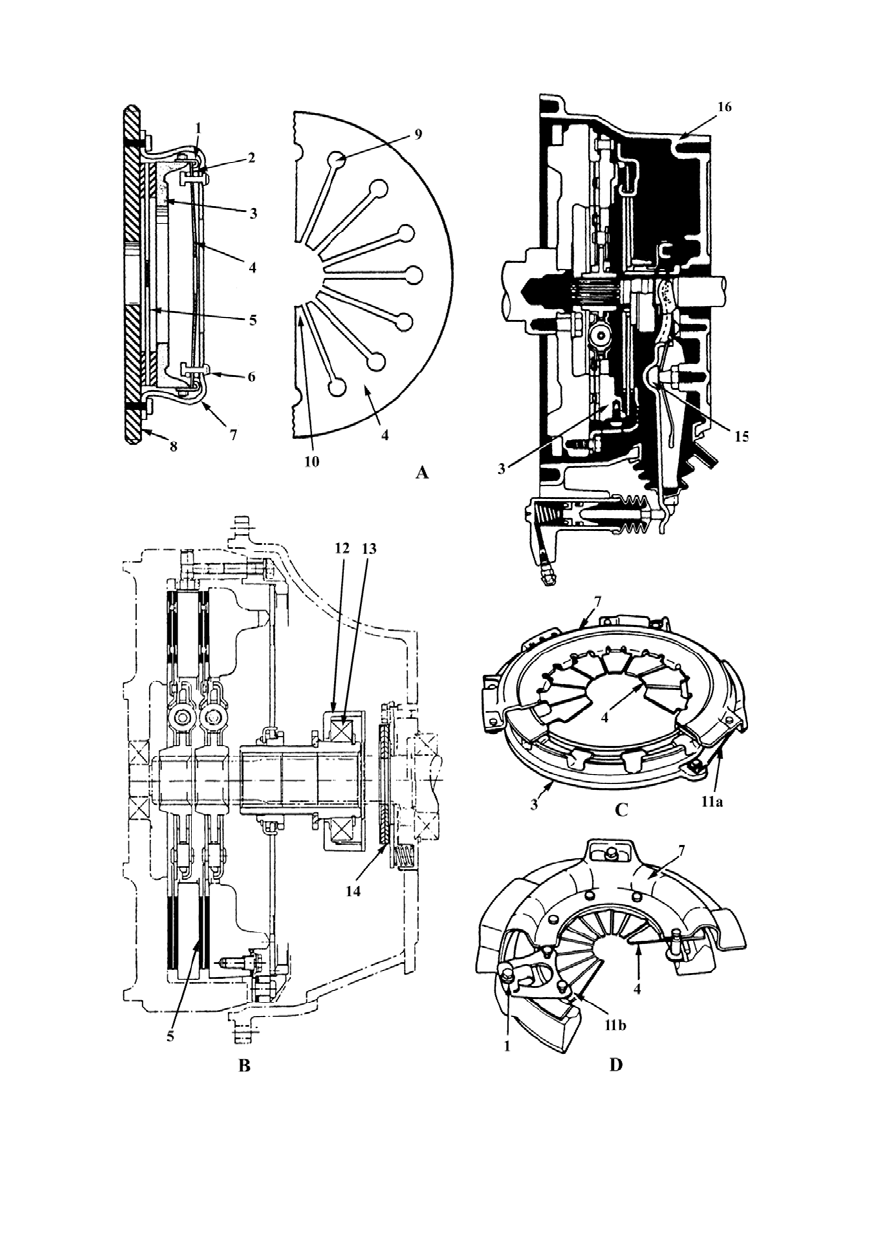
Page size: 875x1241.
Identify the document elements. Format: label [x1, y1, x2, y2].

picture [122, 93, 749, 1072]
